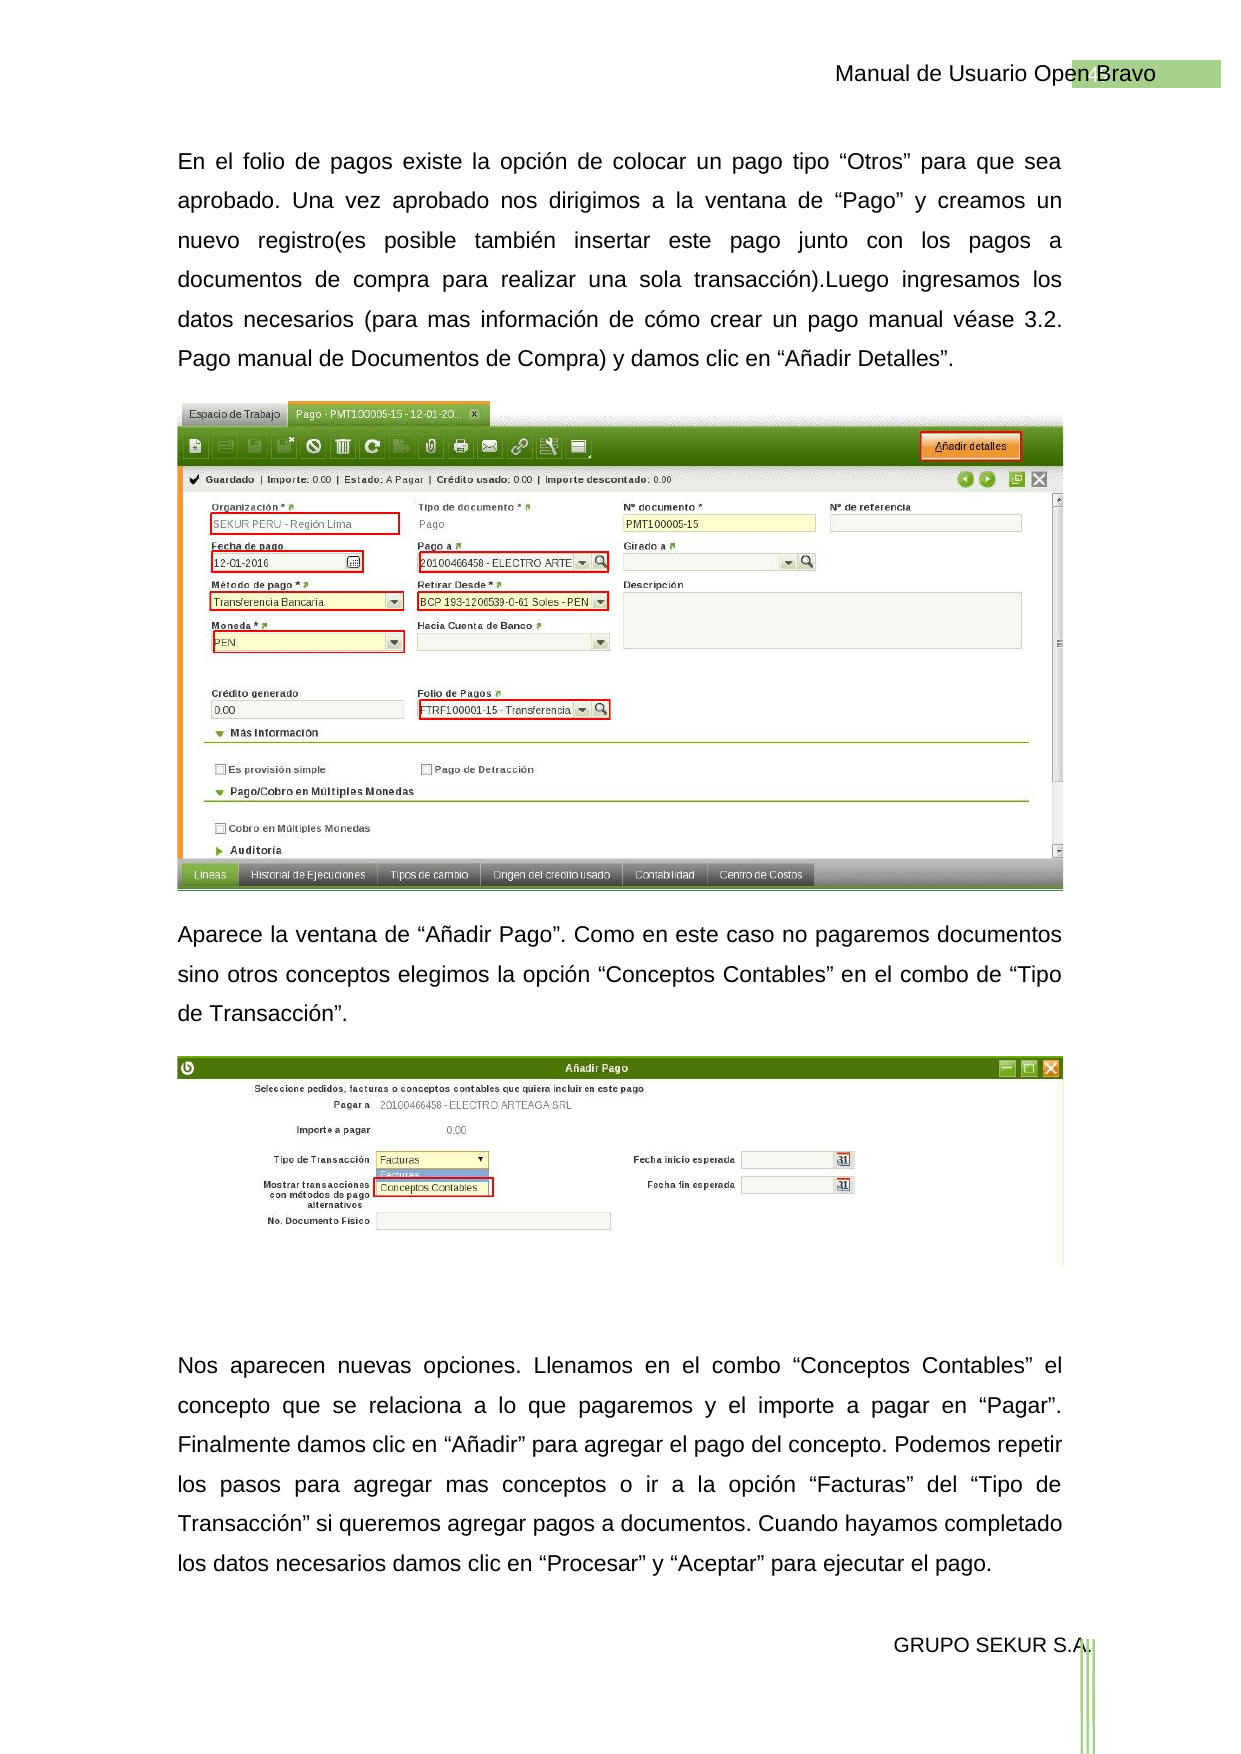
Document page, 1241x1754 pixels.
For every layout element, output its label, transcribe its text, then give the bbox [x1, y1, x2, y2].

text En el folio de pagos existe la opción de colocar un pago tipo “Otros” para que sea aprobado. Una vez aprobado nos dirigimos a la ventana de “Pago” y creamos un nuevo registro(es posible también insertar este pago junto con los pagos a documentos de compra para realizar una sola transacción).Luego ingresamos los datos necesarios (para mas información de cómo crear un pago manual véase 3.2. Pago manual de Documentos de Compra) y damos clic en “Añadir Detalles”. [177, 148, 1063, 371]
picture [177, 1056, 1064, 1266]
picture [177, 401, 1064, 891]
text Nos aparecen nuevas opciones. Llenamos en el combo “Conceptos Contables” el concepto que se relaciona a lo que pagaremos y el importe a pagar en “Pagar”. Finalmente damos clic en “Añadir” para agregar el pago del concepto. Podemos repetir los pasos para agregar mas conceptos o ir a la opción “Facturas” del “Tipo de Transacción” si queremos agregar pagos a documentos. Cuando hayamos completado los datos necesarios damos clic en “Procesar” y “Aceptar” para ejecutar el pago. [177, 1352, 1063, 1576]
text Aparece la ventana de “Añadir Pago”. Como en este caso no pagaremos documentos sino otros conceptos elegimos la opción “Conceptos Contables” en el combo de “Tipo de Transacción”. [177, 921, 1063, 1027]
